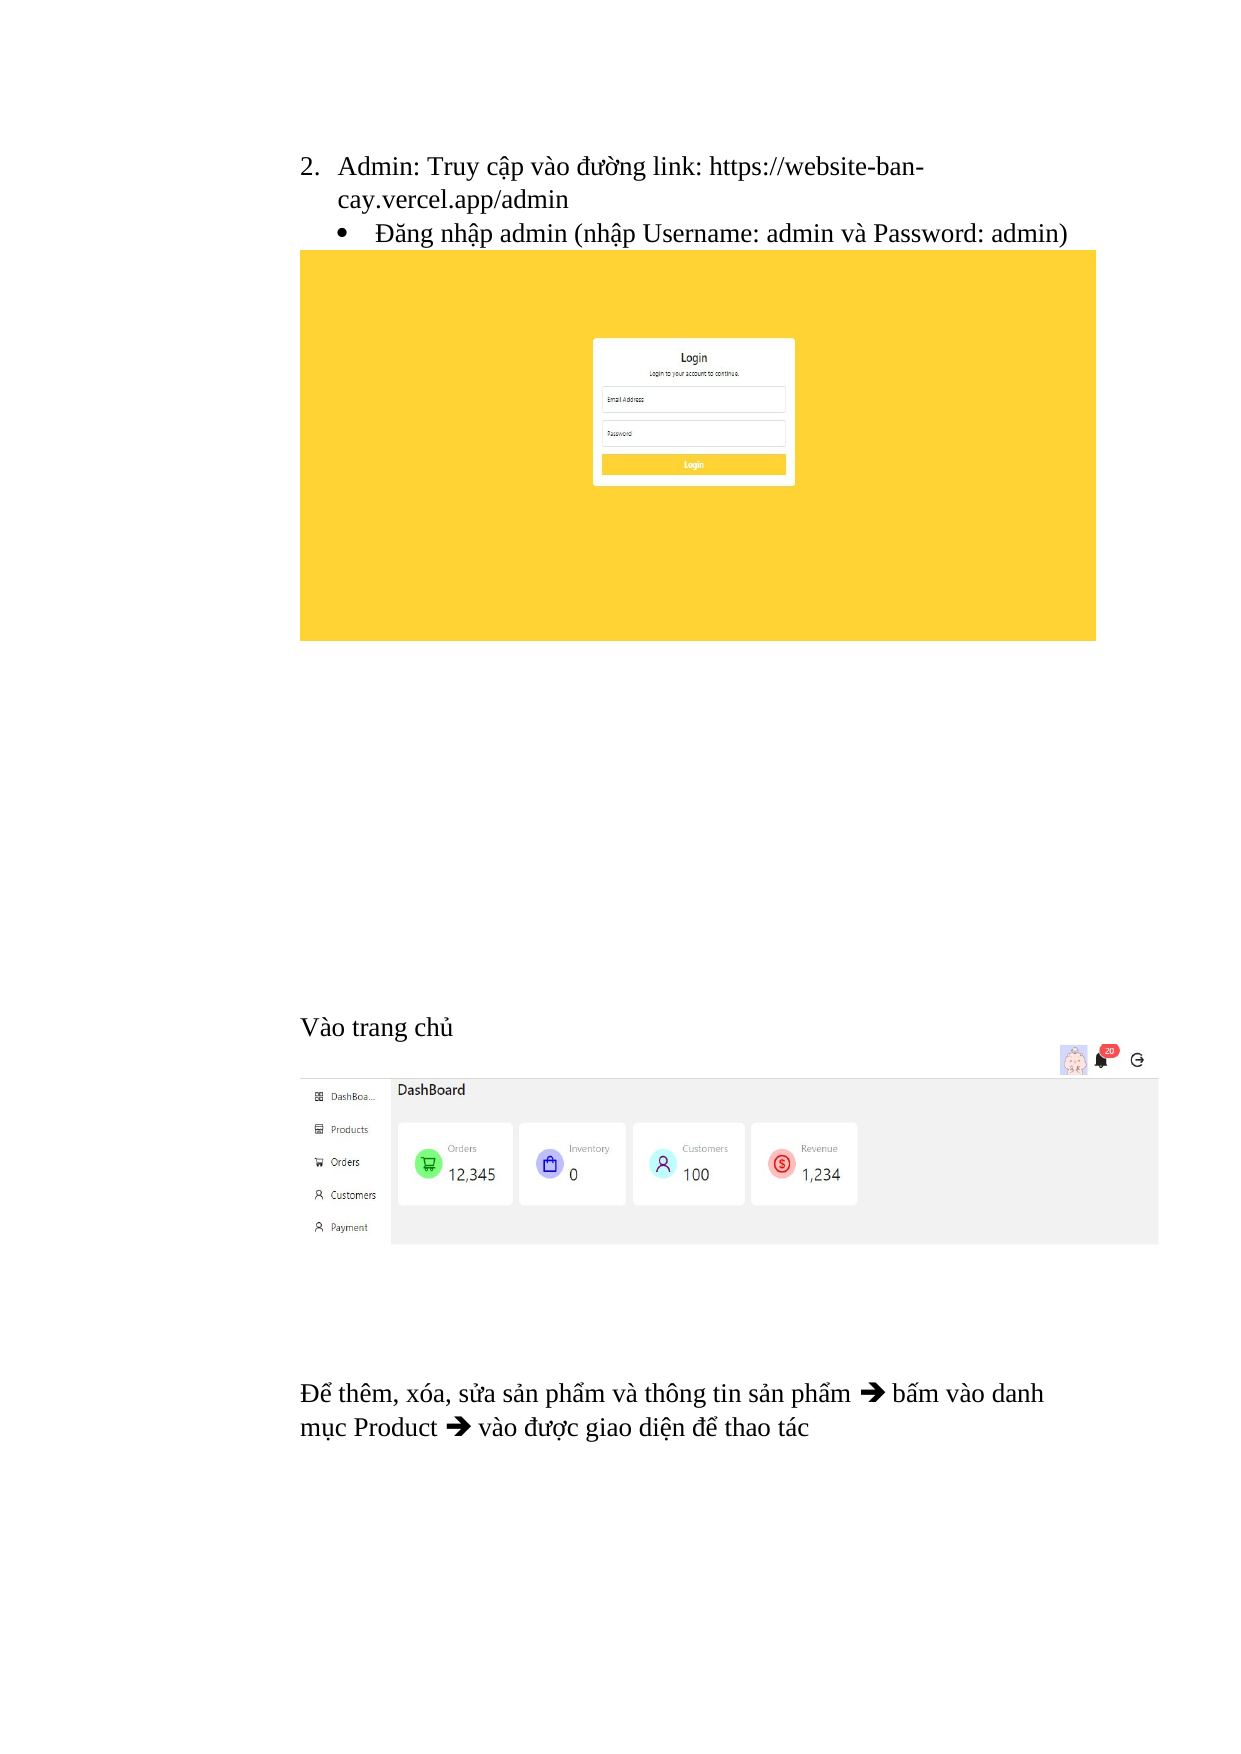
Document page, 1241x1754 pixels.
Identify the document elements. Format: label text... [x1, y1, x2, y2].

list Để thêm, xóa, sửa sản phẩm và thông tin sản phẩm bấm vào danh mục Product vào được giao diện để thao tác [300, 1377, 1090, 1442]
picture [300, 1044, 1159, 1375]
picture [300, 250, 1097, 641]
list Admin: Truy cập vào đường link: https://website-ban-cay.vercel.app/admin [300, 150, 1090, 215]
list Vào trang chủ [300, 1011, 1090, 1042]
list Đăng nhập admin (nhập Username: admin và Password: admin) [337, 217, 1090, 248]
